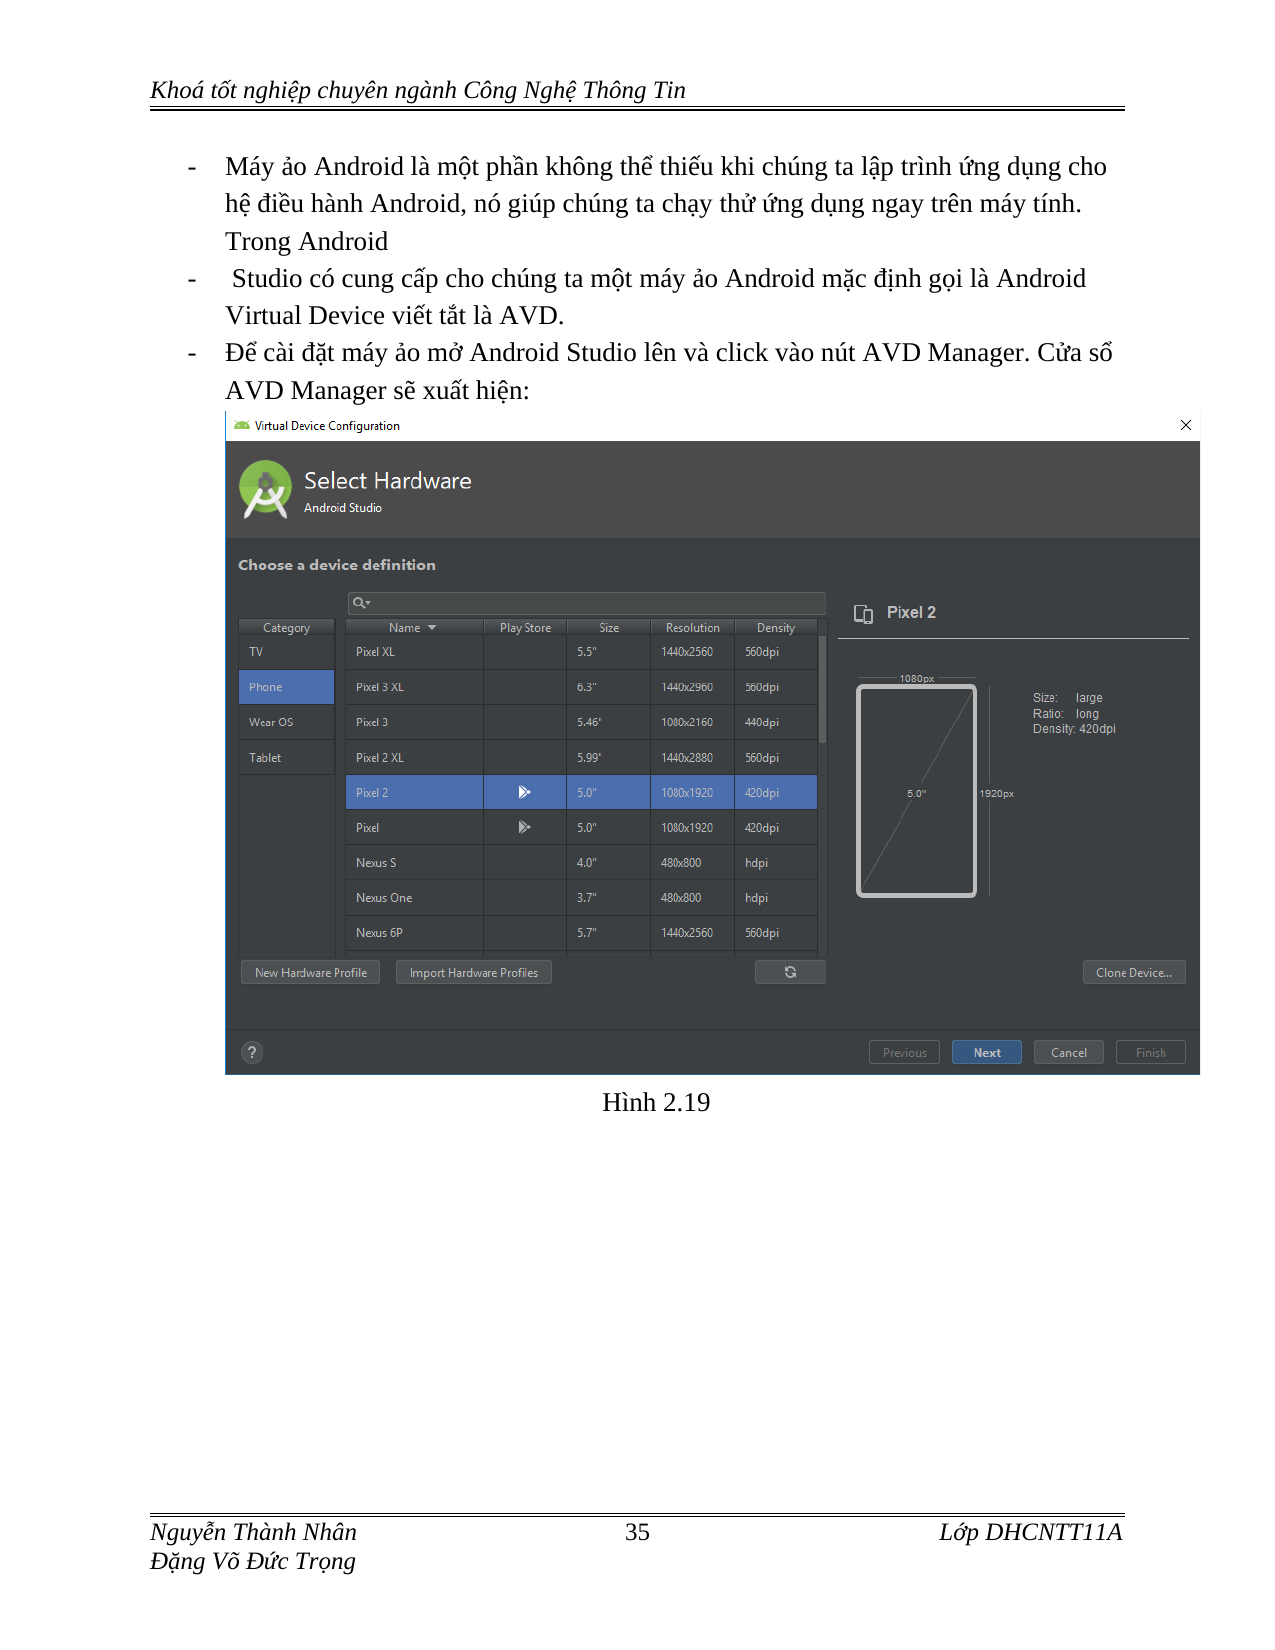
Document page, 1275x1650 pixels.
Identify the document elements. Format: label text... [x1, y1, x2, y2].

list Để cài đặt máy ảo mở Android Studio lên và click vào nút AVD Manager. Cửa sổ AVD Manager sẽ xuất hiện: [187, 336, 1125, 405]
picture [225, 411, 1200, 1075]
list Studio có cung cấp cho chúng ta một máy ảo Android mặc định gọi là Android Virtual Device viết tắt là AVD. [187, 262, 1125, 330]
list Máy ảo Android là một phần không thể thiếu khi chúng ta lập trình ứng dụng cho hệ điều hành Android, nó giúp chúng ta chạy thử ứng dụng ngay trên máy tính. Trong Android [187, 150, 1125, 256]
text Hình 2.19 [187, 1087, 1125, 1118]
